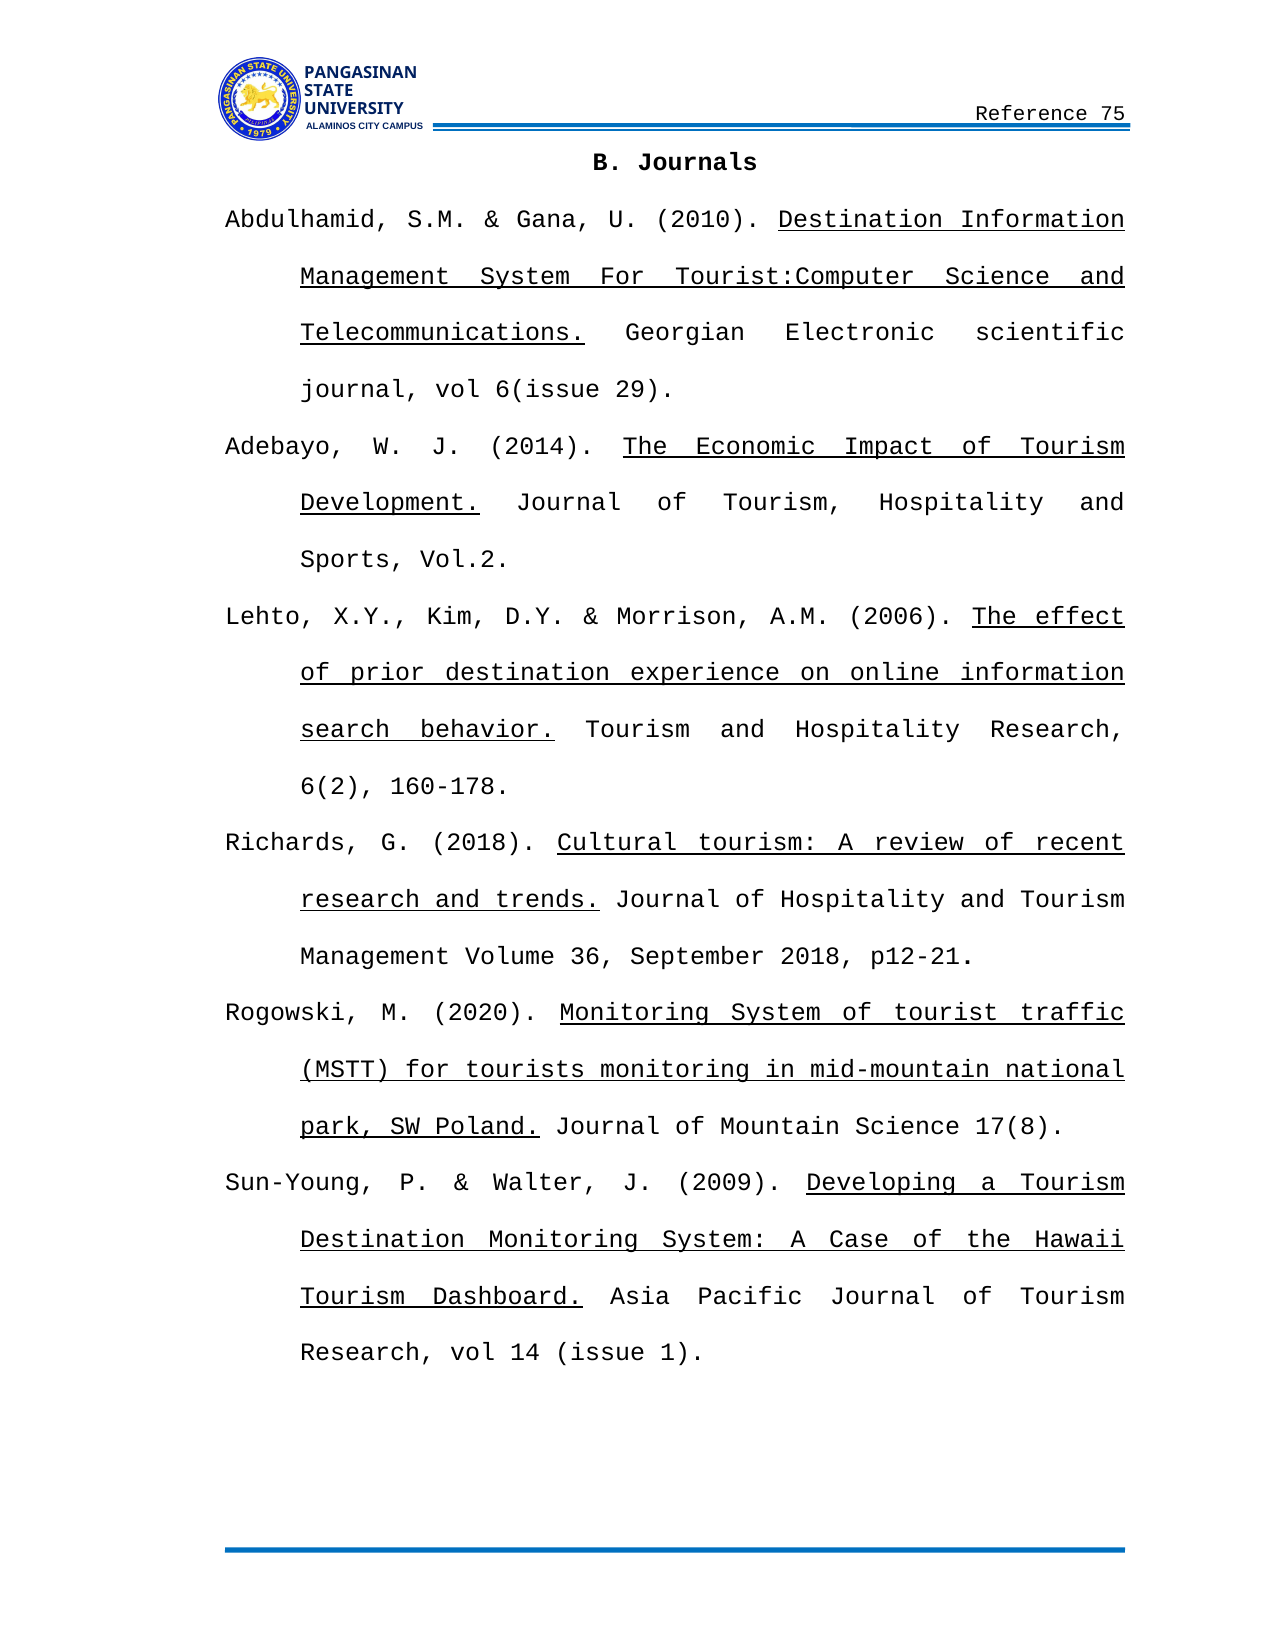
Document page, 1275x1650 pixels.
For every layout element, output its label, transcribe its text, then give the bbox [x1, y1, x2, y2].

text Rogowski, M. (2020). Monitoring System of tourist traffic (MSTT) for tourists monitoring in mid-mountain national park, SW Poland. Journal of Mountain Science 17(8). [225, 1000, 1125, 1142]
text Abdulhamid, S.M. & Gana, U. (2010). Destination Information Management System For Tourist:Computer Science and Telecommunications. Georgian Electronic scientific journal, vol 6(issue 29). [225, 207, 1125, 405]
text Lehto, X.Y., Kim, D.Y. & Morrison, A.M. (2006). The effect of prior destination experience on online information search behavior. Tourism and Hospitality Research, 6(2), 160-178. [225, 603, 1125, 802]
text Richards, G. (2018). Cultural tourism: A review of recent research and trends. Journal of Hospitality and Tourism Management Volume 36, September 2018, p12-21. [225, 830, 1125, 972]
picture [218, 57, 301, 141]
text Adebayo, W. J. (2014). The Economic Impact of Tourism Development. Journal of Tourism, Hospitality and Sports, Vol.2. [225, 433, 1125, 575]
text B. Journals [225, 150, 1125, 178]
text Sun-Young, P. & Walter, J. (2009). Developing a Tourism Destination Monitoring System: A Case of the Hawaii Tourism Dashboard. Asia Pacific Journal of Tourism Research, vol 14 (issue 1). [225, 1170, 1125, 1368]
